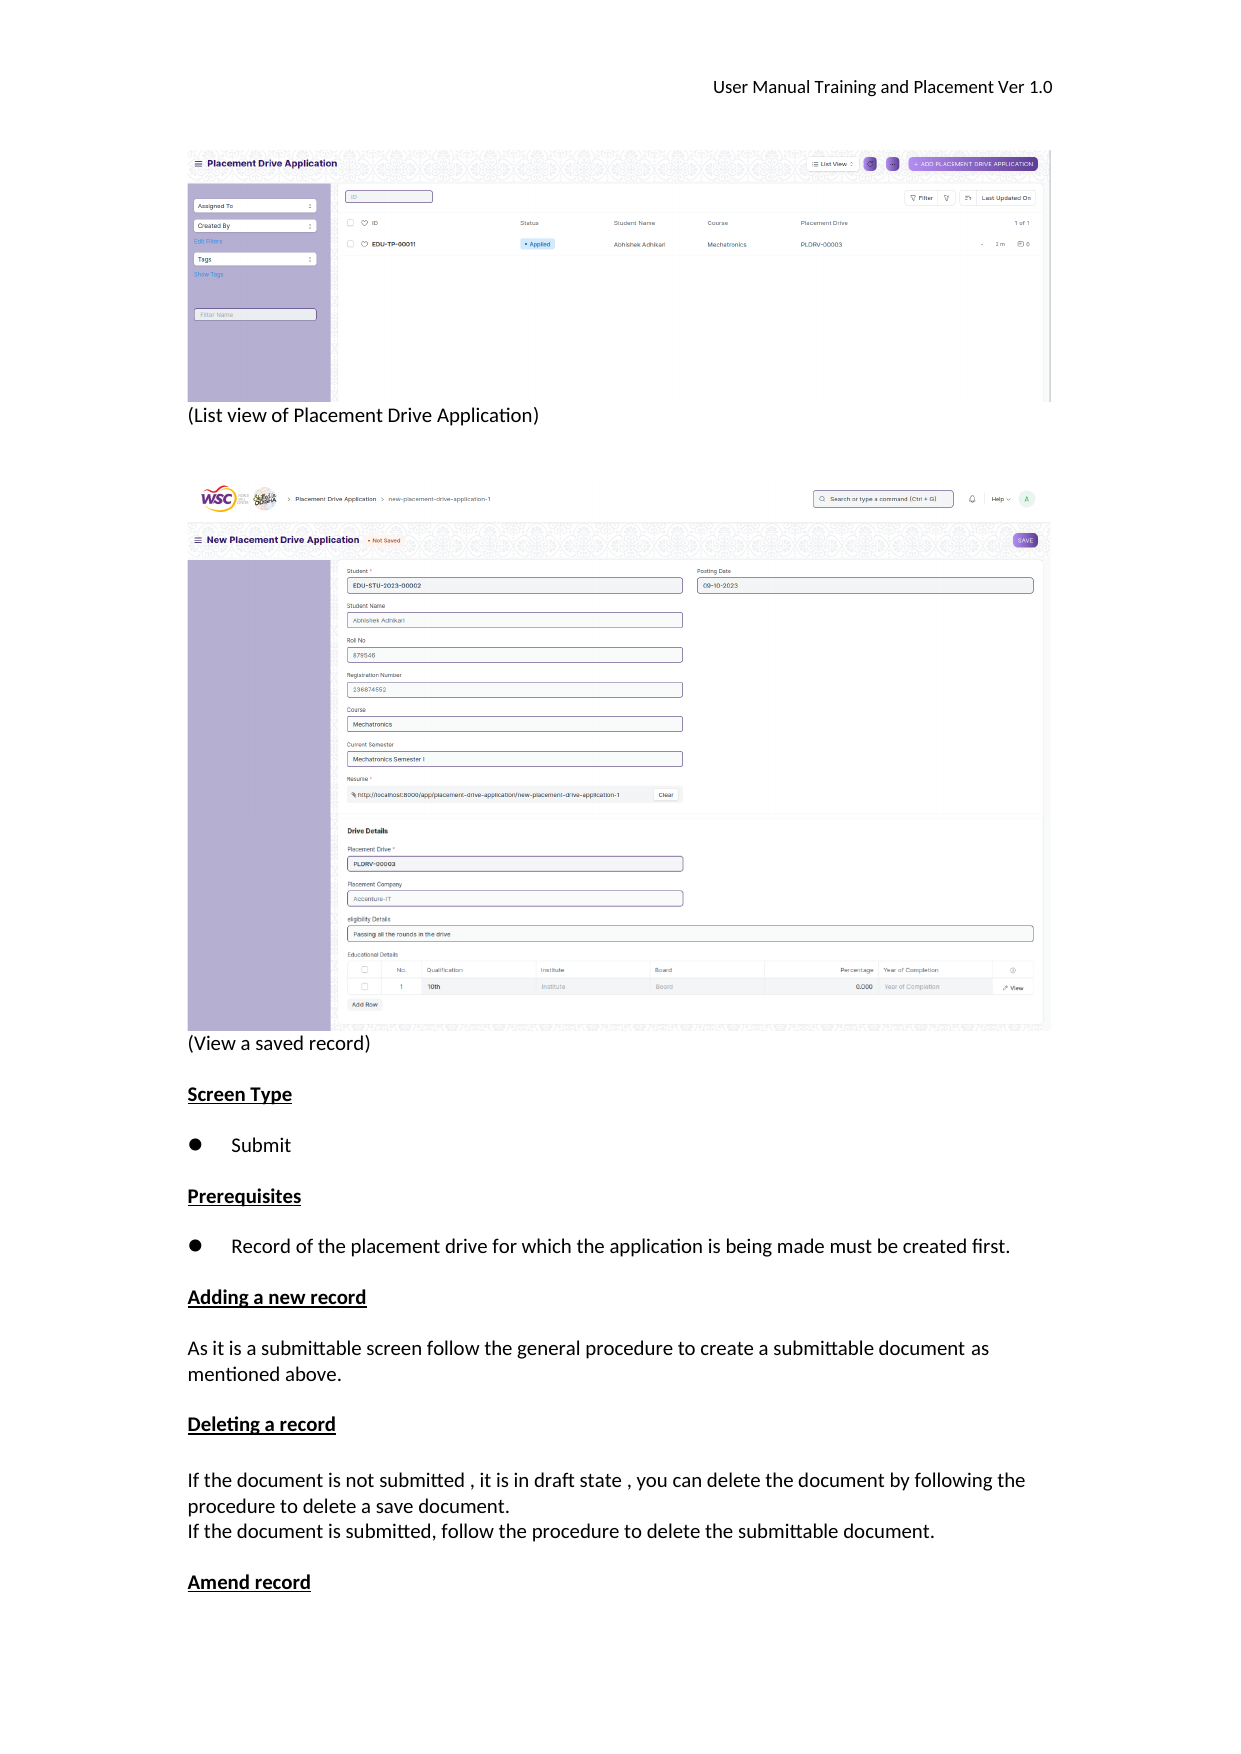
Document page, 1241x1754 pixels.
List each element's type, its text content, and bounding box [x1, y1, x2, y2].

text Adding a new record [187, 1284, 1053, 1310]
list Record of the placement drive for which the application is being made must be created first. [187, 1234, 1053, 1259]
text Screen Type [187, 1081, 1053, 1107]
picture [187, 478, 1051, 1031]
text Deleting a record [187, 1412, 1053, 1437]
text Prerequisites [187, 1183, 1053, 1208]
text (List view of Placement Drive Application) [187, 402, 1053, 427]
text Amend record [187, 1569, 1053, 1594]
text If the document is submitted, follow the procedure to delete the submittable document. [187, 1518, 1053, 1544]
list Submit [187, 1132, 1053, 1157]
text (View a saved record) [187, 1030, 1053, 1056]
text If the document is not submitted , it is in draft state , you can delete the document by following the procedure to delete a save document. [187, 1467, 1053, 1518]
picture [187, 150, 1051, 402]
text As it is a submittable screen follow the general procedure to create a submittable document as mentioned above. [187, 1335, 1053, 1386]
